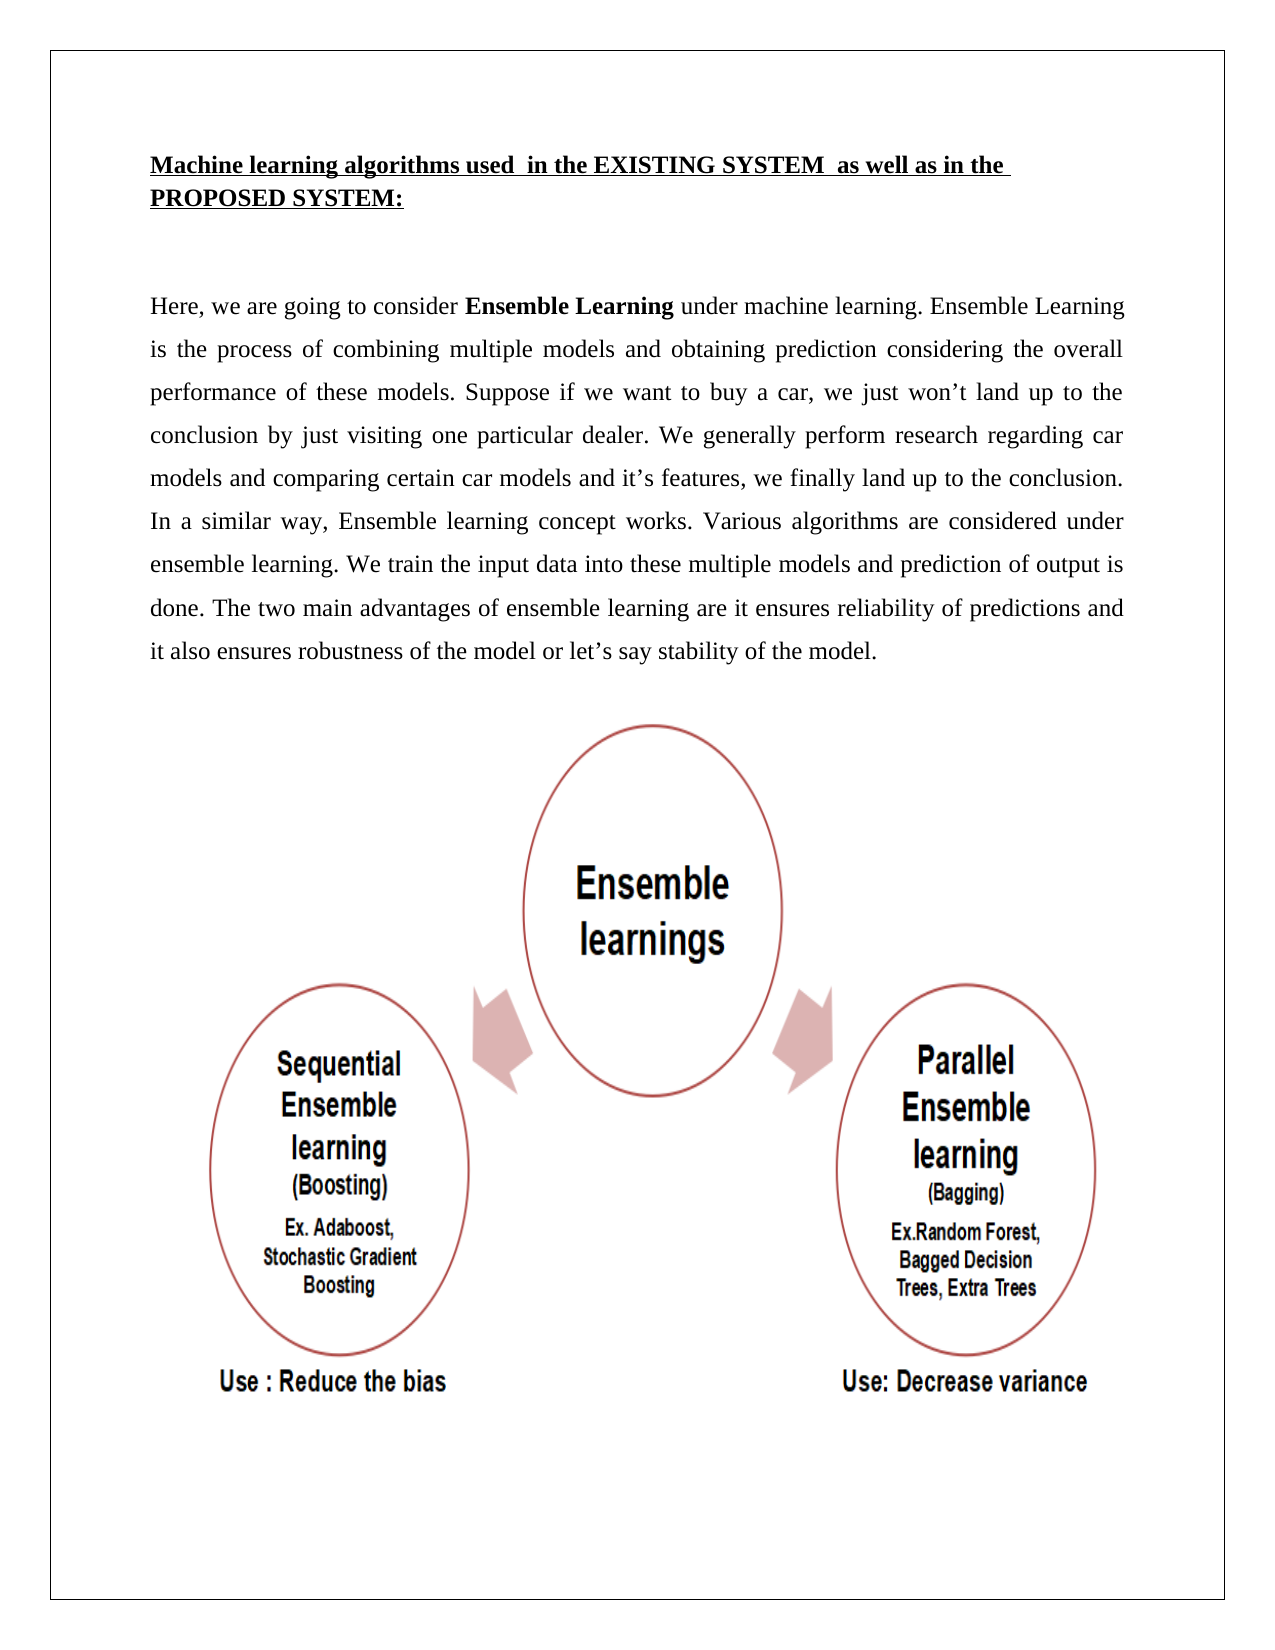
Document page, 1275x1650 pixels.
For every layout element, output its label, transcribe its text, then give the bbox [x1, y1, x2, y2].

text Machine learning algorithms used in the EXISTING SYSTEM as well as in the PROPOSED SYSTEM: [150, 150, 1125, 212]
text Here, we are going to consider Ensemble Learning under machine learning. Ensemble Learning is the process of combining multiple models and obtaining prediction considering the overall performance of these models. Suppose if we want to buy a car, we just won’t land up to the conclusion by just visiting one particular dealer. We generally perform research regarding car models and comparing certain car models and it’s features, we finally land up to the conclusion. In a similar way, Ensemble learning concept works. Various algorithms are considered under ensemble learning. We train the input data into these multiple models and prediction of output is done. The two main advantages of ensemble learning are it ensures reliability of predictions and it also ensures robustness of the model or let’s say stability of the model. [150, 291, 1125, 664]
picture [150, 699, 1169, 1445]
